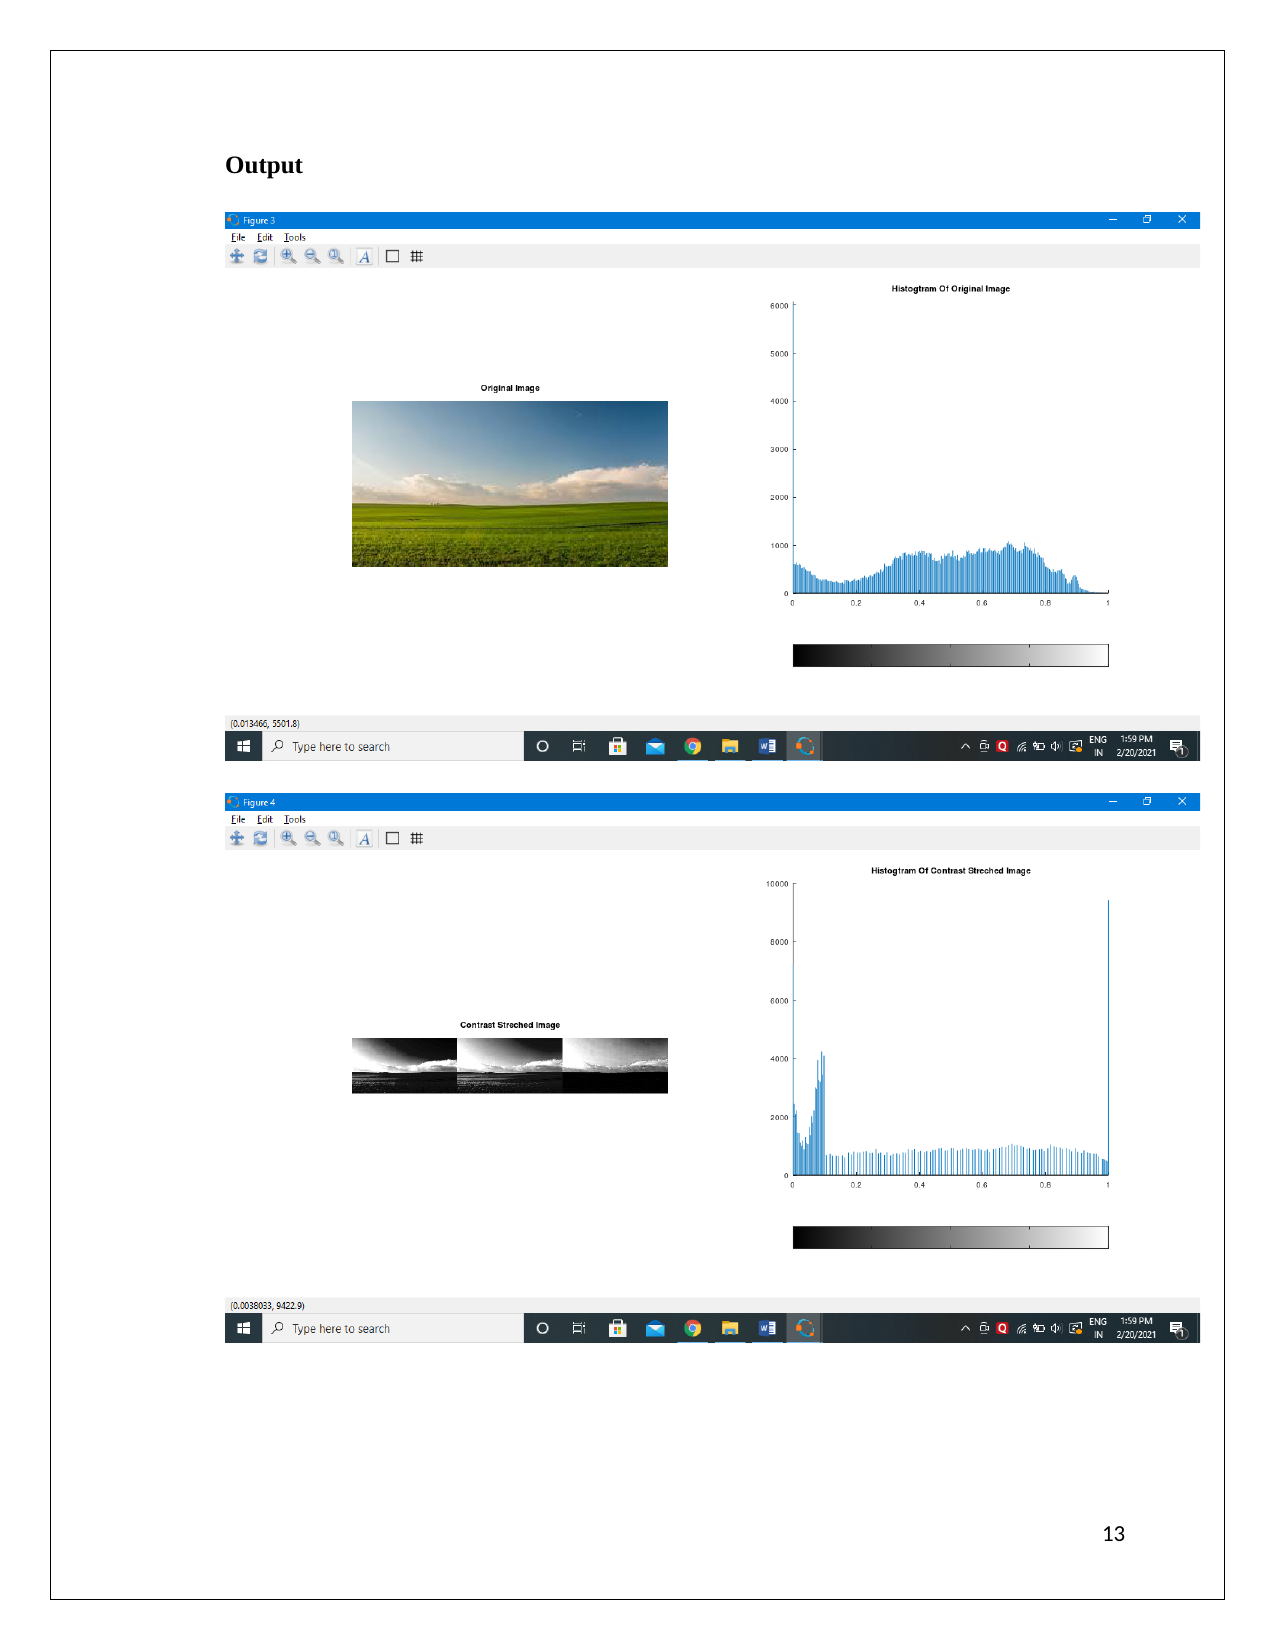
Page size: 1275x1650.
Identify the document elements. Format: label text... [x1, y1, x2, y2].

picture [225, 212, 1200, 761]
picture [225, 793, 1200, 1343]
list Output [225, 150, 1125, 179]
